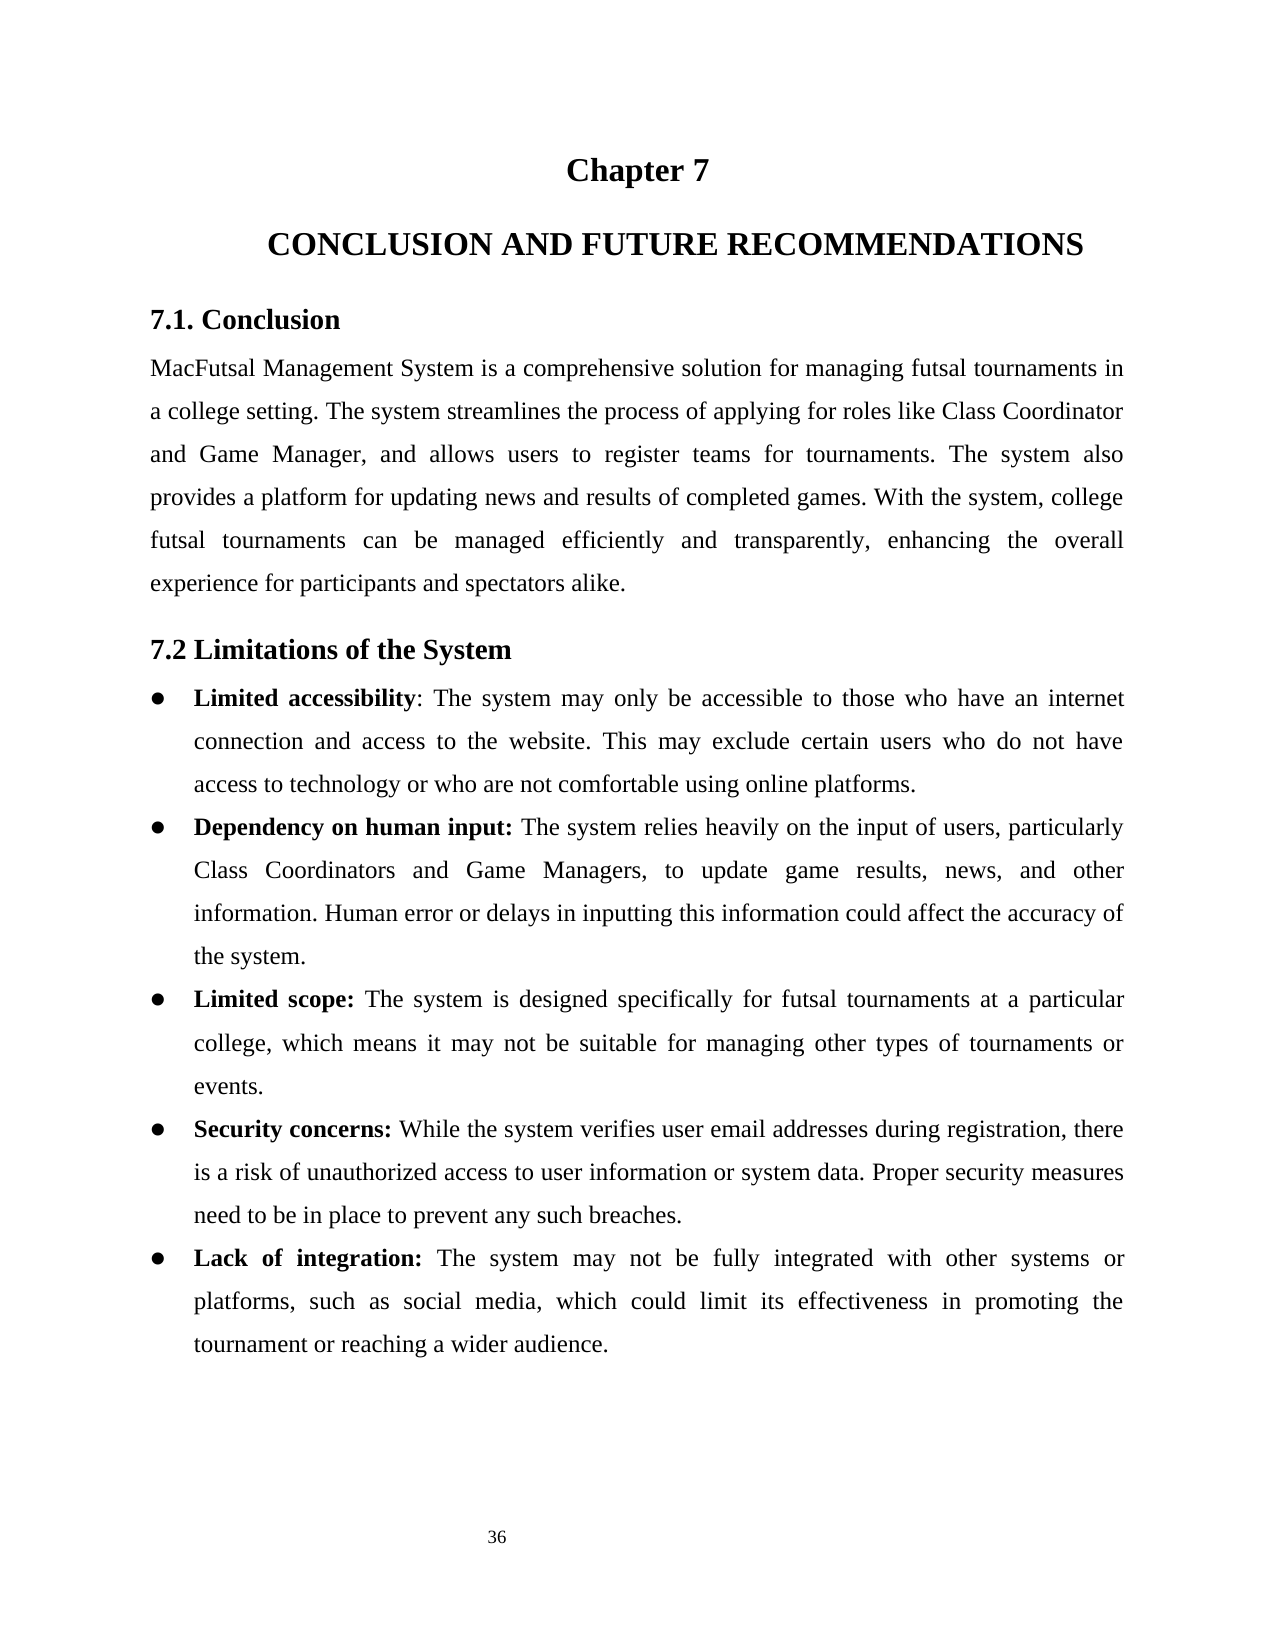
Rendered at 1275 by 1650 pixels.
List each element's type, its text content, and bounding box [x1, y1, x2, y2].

list Security concerns: While the system verifies user email addresses during registration, there is a risk of unauthorized access to user information or system data. Proper security measures need to be in place to prevent any such breaches. [150, 1114, 1125, 1229]
subtitle 7.2 Limitations of the System [150, 632, 1125, 666]
list Lack of integration: The system may not be fully integrated with other systems or platforms, such as social media, which could limit its effectiveness in promoting the tournament or reaching a wider audience. [150, 1243, 1125, 1358]
list MacFutsal Management System is a comprehensive solution for managing futsal tournaments in a college setting. The system streamlines the process of applying for roles like Class Coordinator and Game Manager, and allows users to register teams for tournaments. The system also provides a platform for updating news and results of completed games. With the system, college futsal tournaments can be managed efficiently and transparently, enhancing the overall experience for participants and spectators alike. [150, 353, 1125, 597]
subtitle 7.1. Conclusion [150, 302, 1125, 336]
list Dependency on human input: The system relies heavily on the input of users, particularly Class Coordinators and Game Managers, to update game results, news, and other information. Human error or delays in inputting this information could affect the accuracy of the system. [150, 812, 1125, 970]
list Limited accessibility: The system may only be accessible to those who have an internet connection and access to the website. This may exclude certain users who do not have access to technology or who are not comfortable using online platforms. [150, 683, 1125, 798]
subtitle CONCLUSION AND FUTURE RECOMMENDATIONS [150, 224, 1125, 262]
list Limited scope: The system is designed specifically for futsal tournaments at a particular college, which means it may not be suitable for managing other types of tournaments or events. [150, 984, 1125, 1099]
text Chapter 7 [150, 150, 1125, 188]
